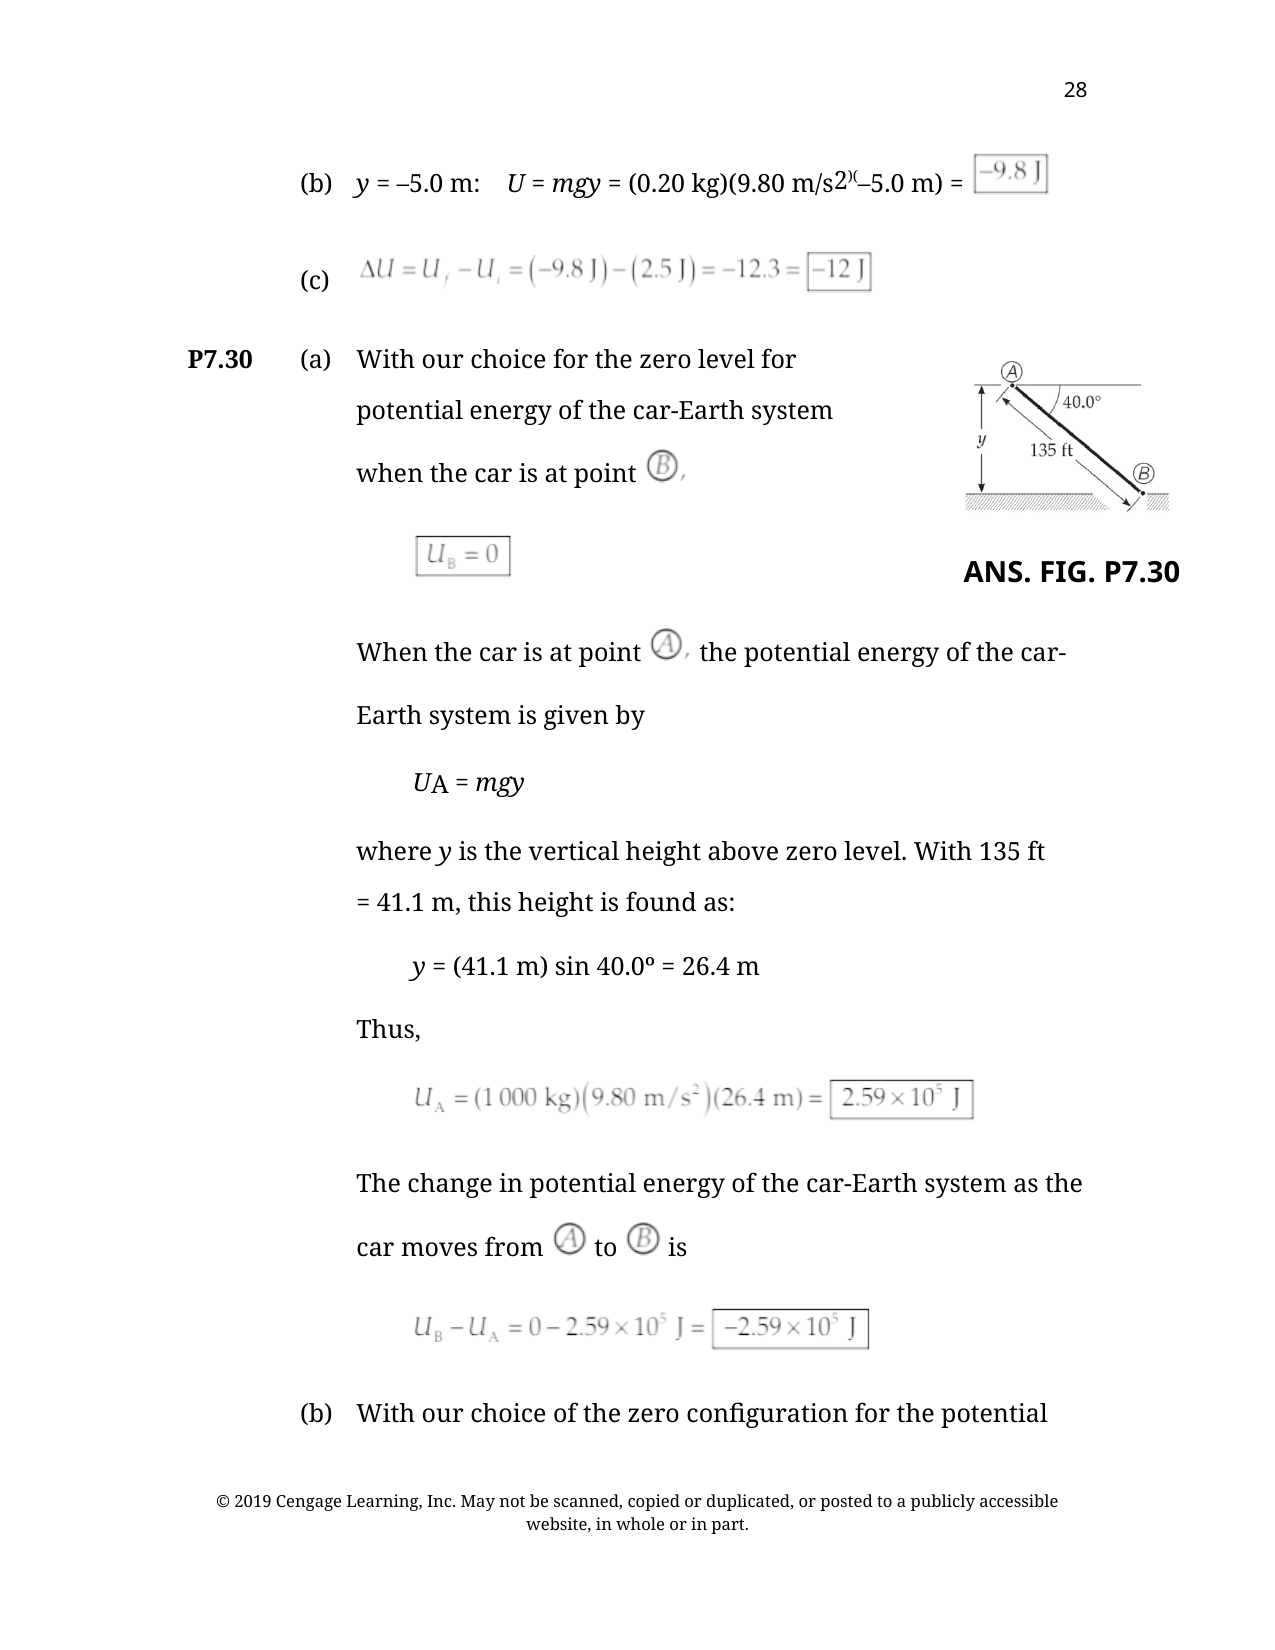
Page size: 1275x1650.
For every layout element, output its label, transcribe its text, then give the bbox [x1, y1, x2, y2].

text UA = mgy [187, 761, 1087, 801]
picture [959, 355, 1184, 524]
text When the car is at point the potential energy of the car-Earth system is given by [187, 622, 1087, 732]
text P7.30 (a) With our choice for the zero level for potential energy of the car-Earth system when the car is at point [187, 341, 1087, 502]
text y = (41.1 m) sin 40.0º = 26.4 m [187, 948, 1087, 982]
text where y is the vertical height above zero level. With 135 ft = 41.1 m, this height is found as: [187, 833, 1087, 919]
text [187, 1396, 1087, 1430]
text Thus, [187, 1012, 1087, 1046]
text (b) y = –5.0 m: U = mgy = (0.20 kg)(9.80 m/s2)(–5.0 m) = [187, 150, 1087, 215]
text (c) [187, 247, 1087, 312]
text The change in potential energy of the car-Earth system as the car moves from to is [187, 1166, 1087, 1276]
